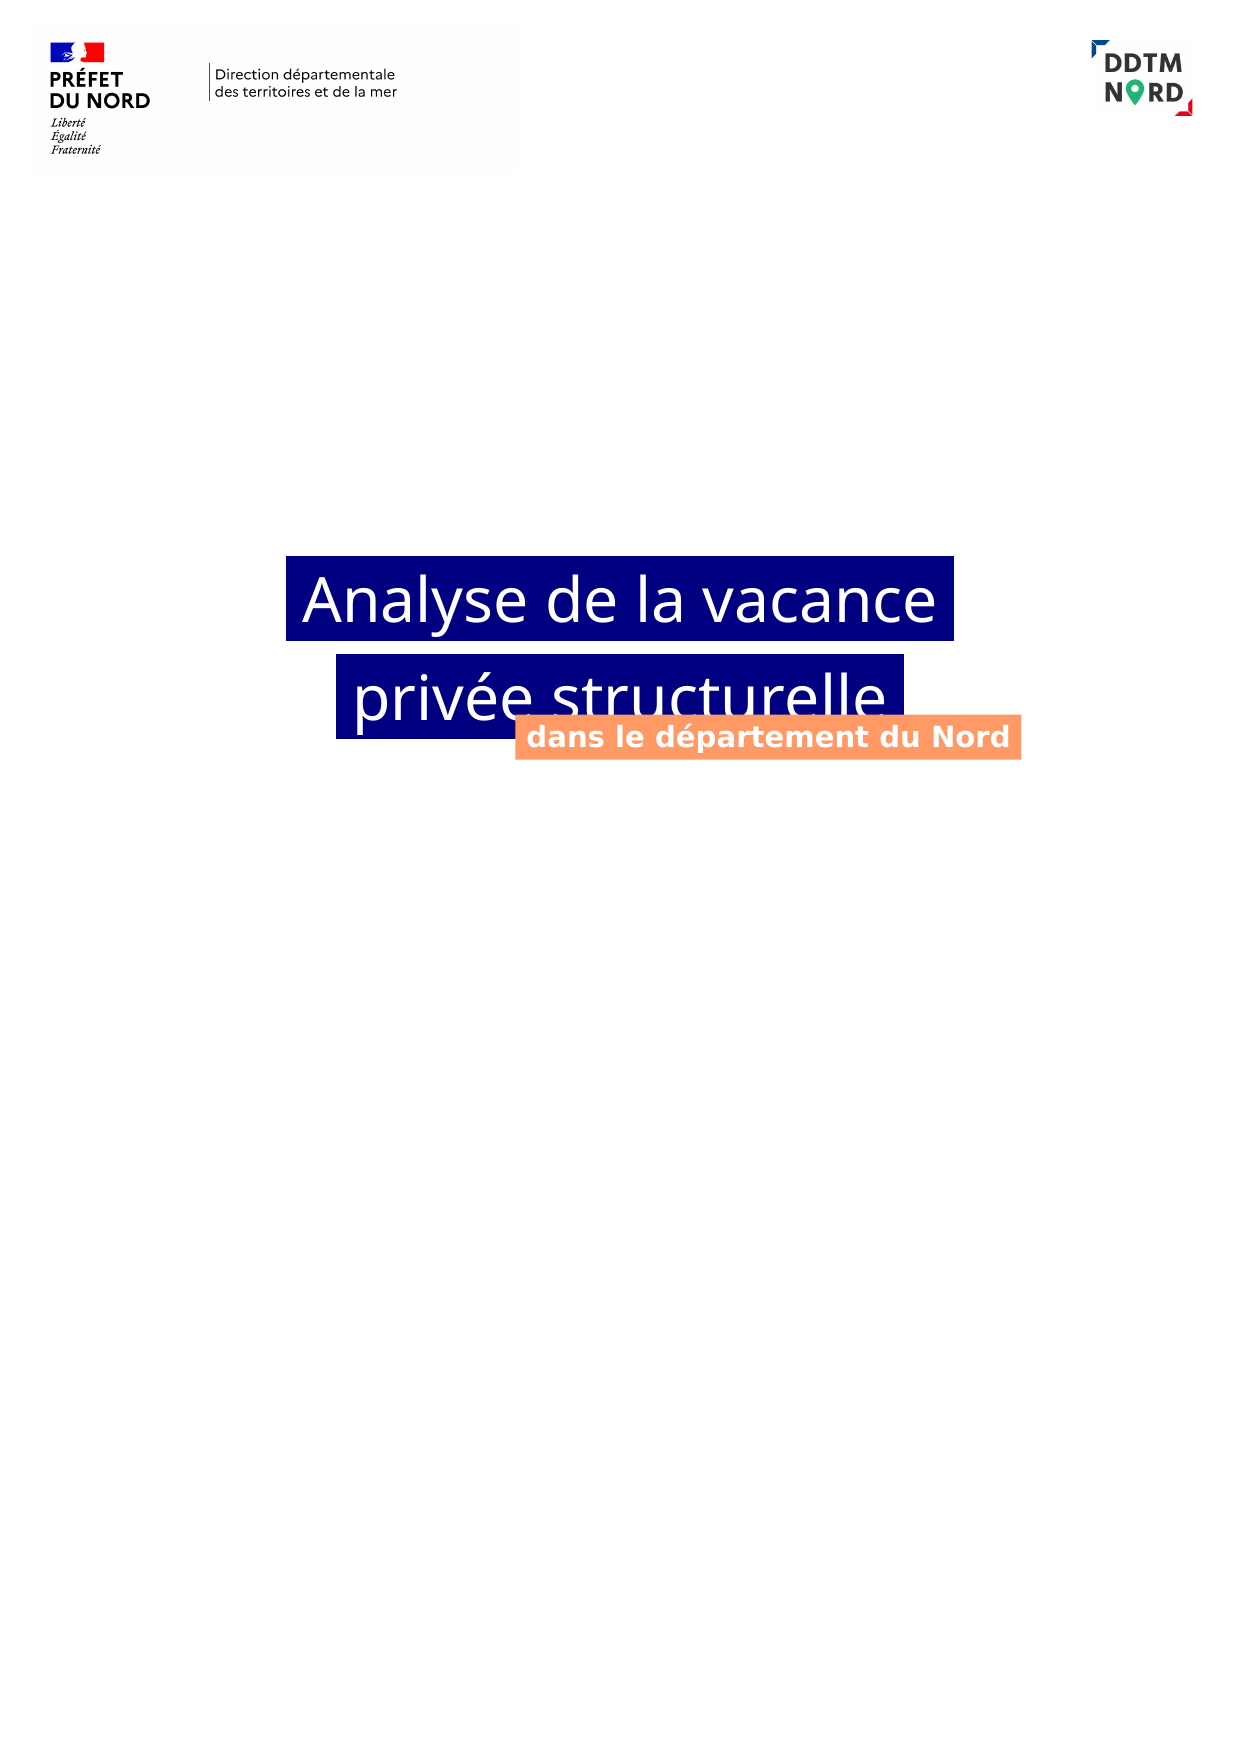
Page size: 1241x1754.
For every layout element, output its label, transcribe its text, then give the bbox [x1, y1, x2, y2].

picture [1091, 40, 1193, 116]
title Analyse de la vacance privée structurelle [112, 556, 1128, 739]
picture [31, 23, 519, 173]
